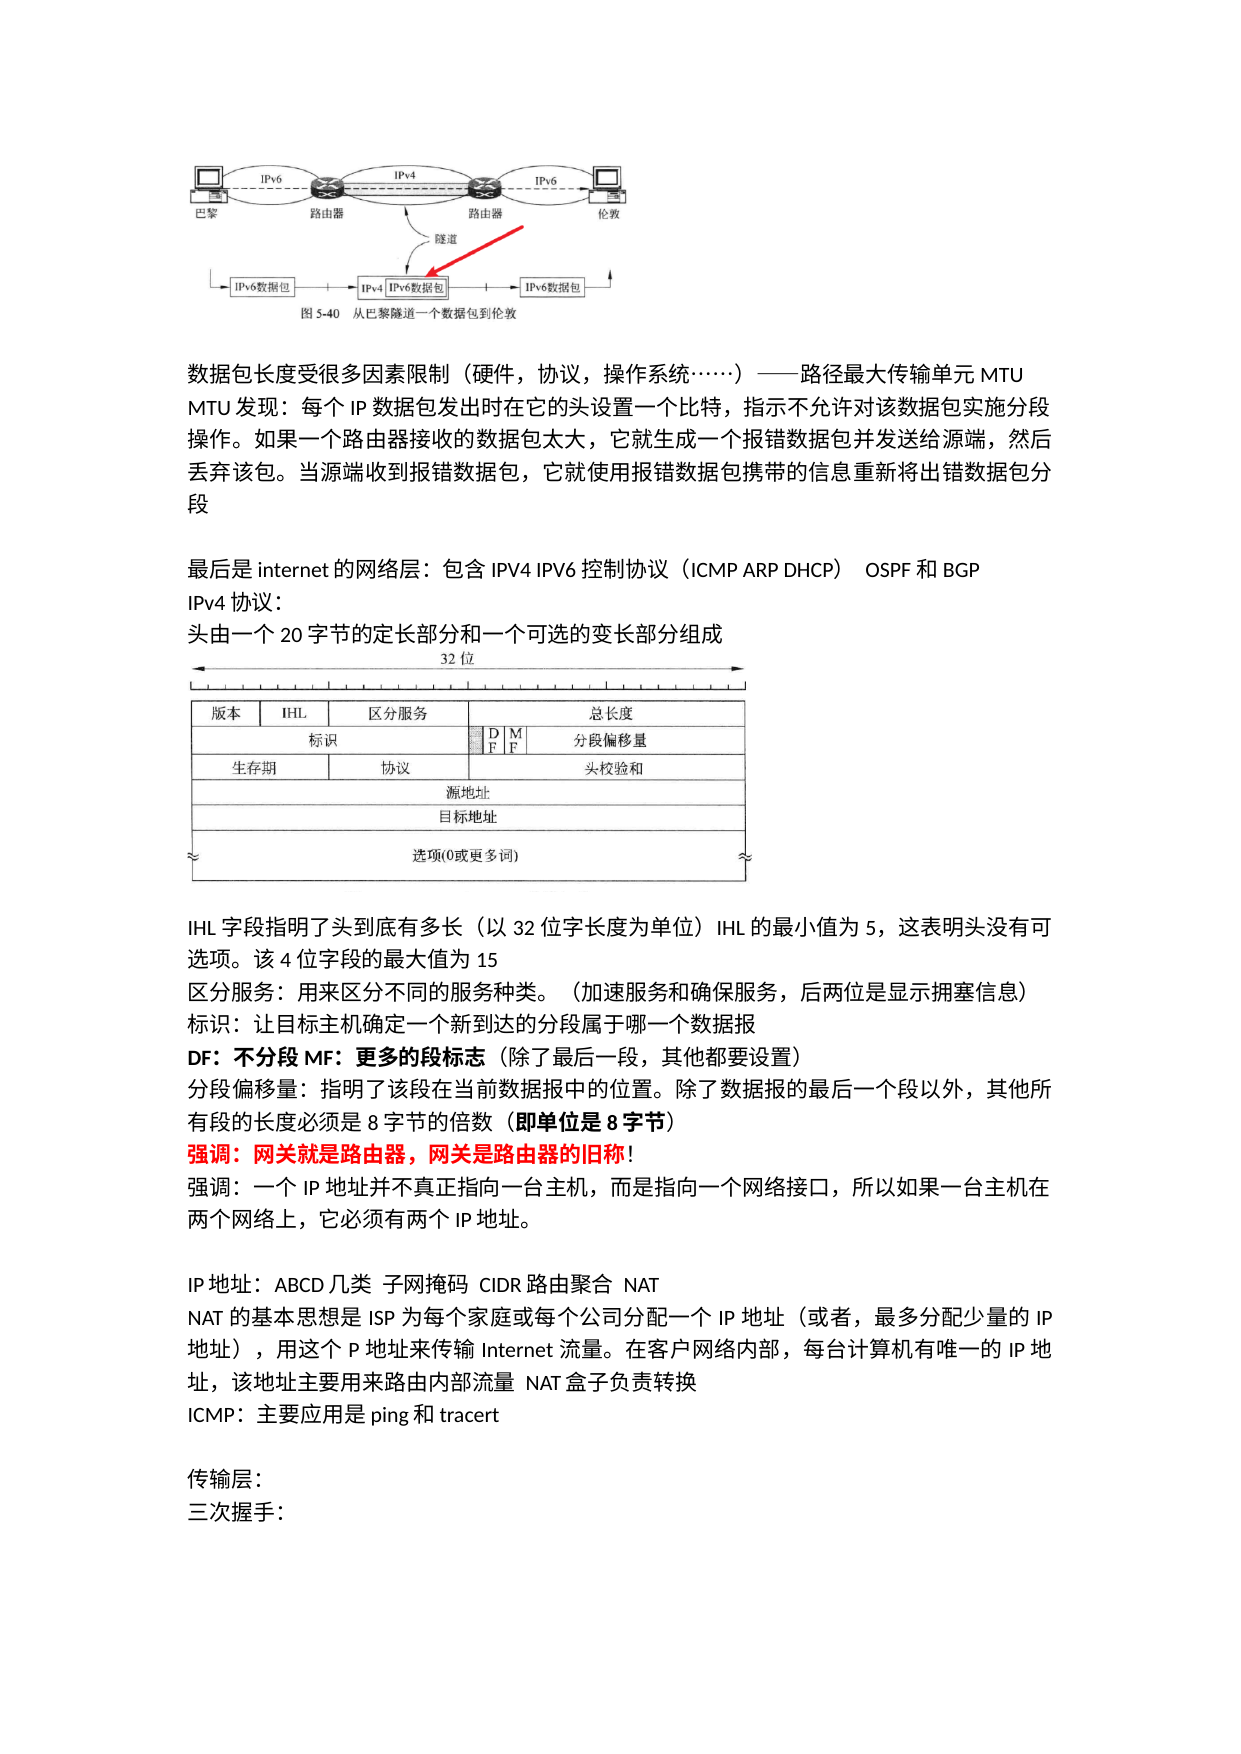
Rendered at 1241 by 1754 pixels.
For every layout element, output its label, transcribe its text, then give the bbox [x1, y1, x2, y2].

text 分段偏移量：指明了该段在当前数据报中的位置。除了数据报的最后一个段以外，其他所有段的长度必须是 8 字节的倍数（即单位是8字节） [187, 1072, 1053, 1137]
text MTU发现：每个 IP 数据包发出时在它的头设置一个比特，指示不允许对该数据包实施分段操作。如果一个路由器接收的数据包太大，它就生成一个报错数据包并发送给源端，然后丢弃该包。当源端收到报错数据包，它就使用报错数据包携带的信息重新将出错数据包分段 [187, 389, 1053, 519]
text IPv4协议： [187, 584, 1053, 617]
text IHL 字段指明了头到底有多长（以 32 位字长度为单位）IHL 的最小值为 5，这表明头没有可选项。该 4 位字段的最大值为 15 [187, 909, 1053, 974]
text DF：不分段 MF：更多的段标志（除了最后一段，其他都要设置） [187, 1039, 1053, 1072]
text 最后是internet的网络层：包含IPV4 IPV6 控制协议（ICMP ARP DHCP） OSPF 和 BGP [187, 552, 1053, 584]
text 强调：一个 IP 地址并不真正指向一台主机，而是指向一个网络接口，所以如果一台主机在两个网络上，它必须有两个 IP 地址。 [187, 1169, 1053, 1234]
text 传输层： [187, 1462, 1053, 1494]
picture [187, 649, 753, 892]
picture [187, 162, 636, 325]
text NAT 的基本思想是 ISP 为每个家庭或每个公司分配一个 IP 地址（或者，最多分配少量的 IP 地址），用这个 P 地址来传输 Internet 流量。在客户网络内部，每台计算机有唯一的 IP 地址，该地址主要用来路由内部流量 NAT盒子负责转换 [187, 1299, 1053, 1397]
text 强调：网关就是路由器，网关是路由器的旧称！ [187, 1137, 1053, 1169]
text 三次握手： [187, 1494, 1053, 1527]
text 头由一个 20 字节的定长部分和一个可选的变长部分组成 [187, 617, 1053, 649]
text 标识：让目标主机确定一个新到达的分段属于哪一个数据报 [187, 1007, 1053, 1039]
text 区分服务：用来区分不同的服务种类。（加速服务和确保服务，后两位是显示拥塞信息） [187, 974, 1053, 1007]
text 数据包长度受很多因素限制（硬件，协议，操作系统……）——路径最大传输单元 MTU [187, 357, 1053, 389]
text ICMP：主要应用是ping和tracert [187, 1397, 1053, 1429]
text IP地址：ABCD几类 子网掩码 CIDR路由聚合 NAT [187, 1267, 1053, 1299]
